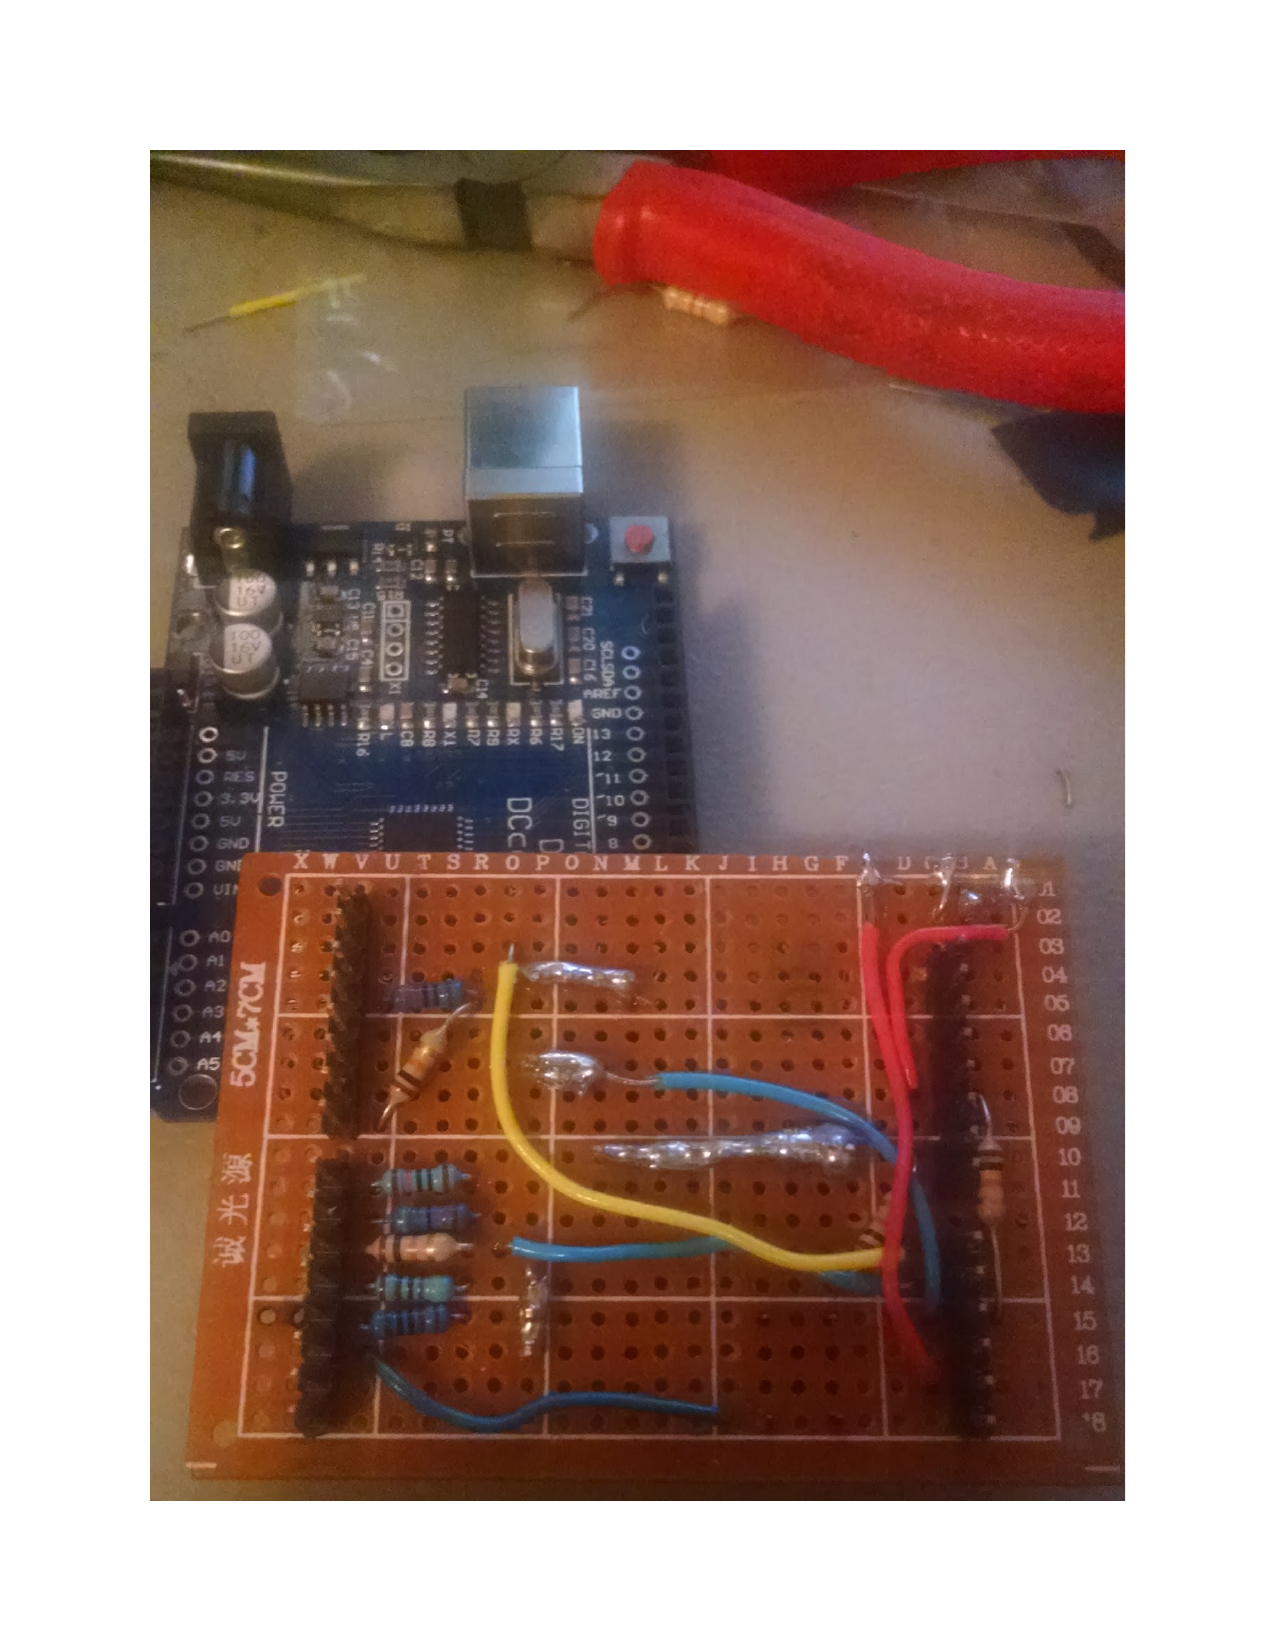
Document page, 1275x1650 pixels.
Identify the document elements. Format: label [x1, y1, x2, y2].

picture [150, 150, 1125, 1501]
